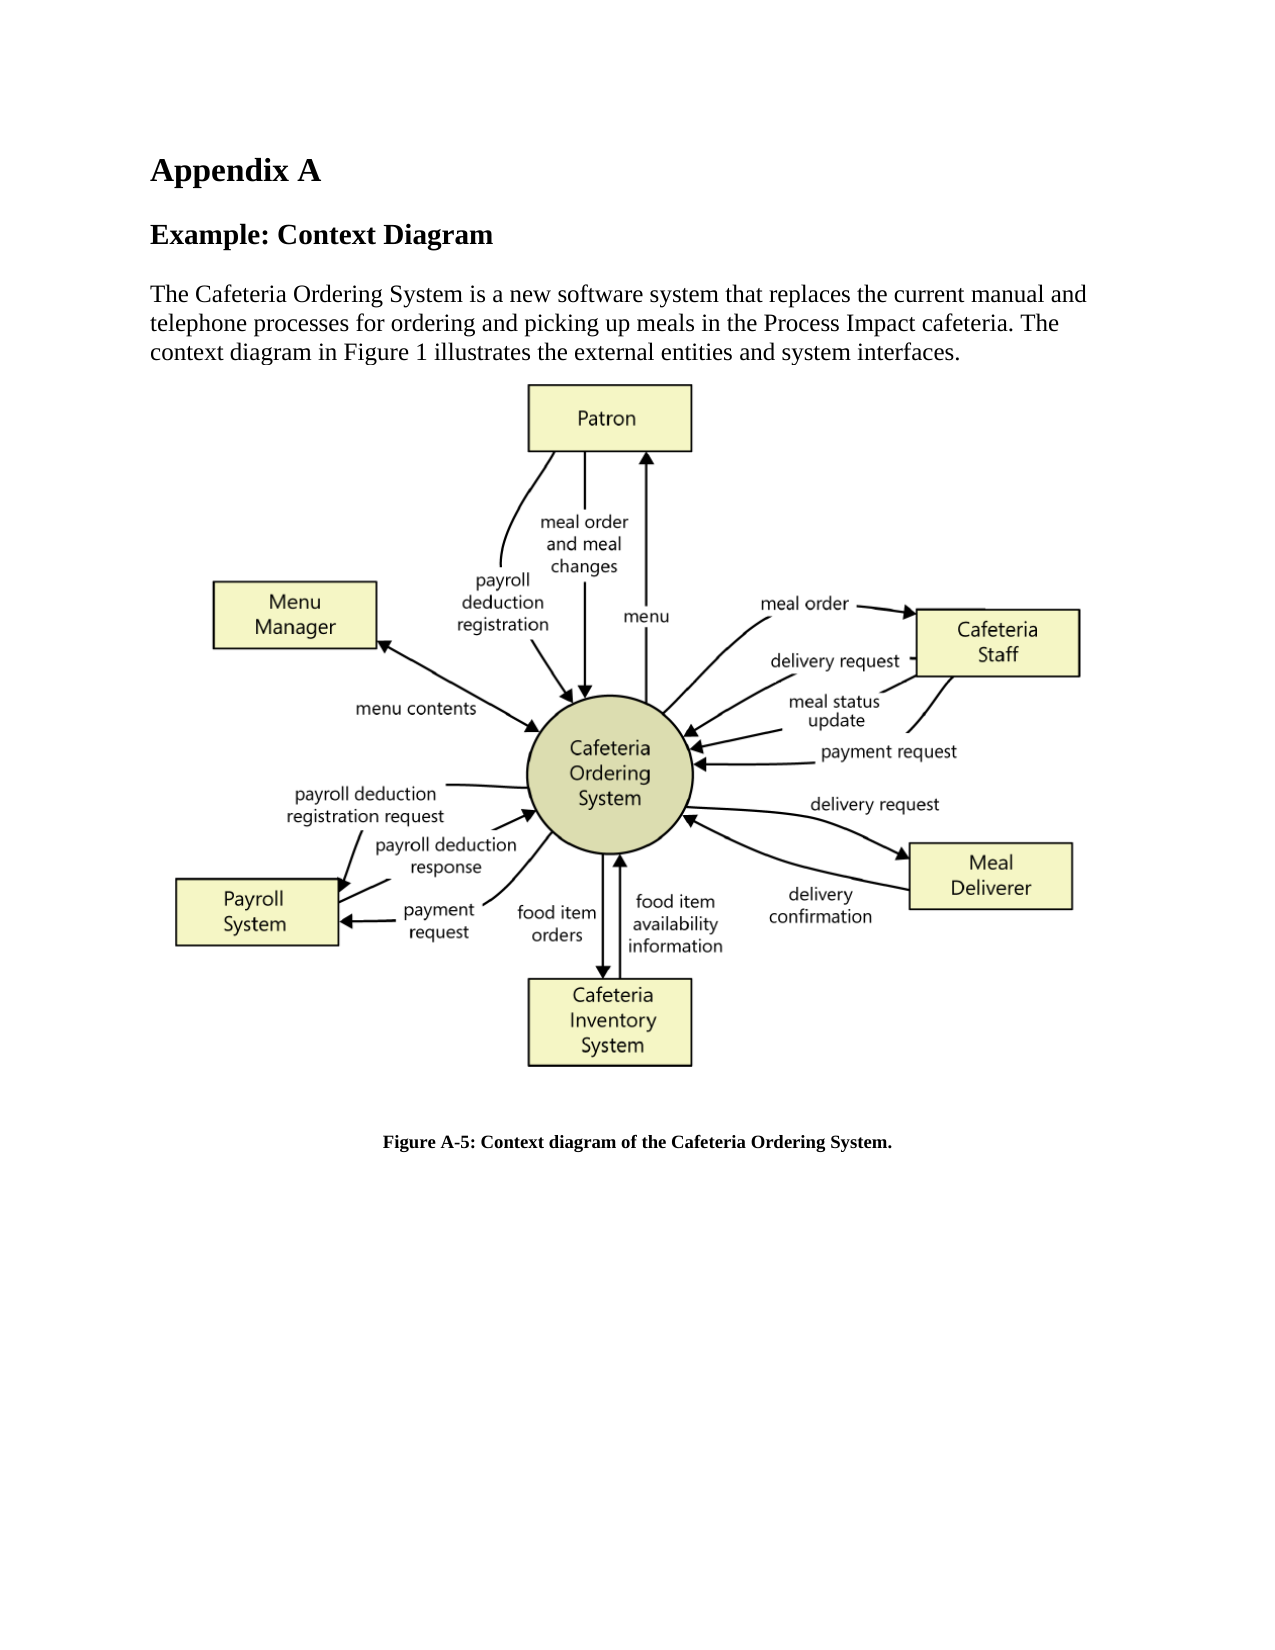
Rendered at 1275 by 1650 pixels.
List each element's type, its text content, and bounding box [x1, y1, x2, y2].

text Figure A-5: Context diagram of the Cafeteria Ordering System. [150, 1131, 1125, 1153]
text Appendix A [150, 150, 1125, 188]
text The Cafeteria Ordering System is a new software system that replaces the current manual and telephone processes for ordering and picking up meals in the Process Impact cafeteria. The context diagram in Figure 1 illustrates the external entities and system interfaces. [150, 279, 1125, 365]
text Example: Context Diagram [150, 217, 1125, 251]
picture [150, 365, 1125, 1082]
